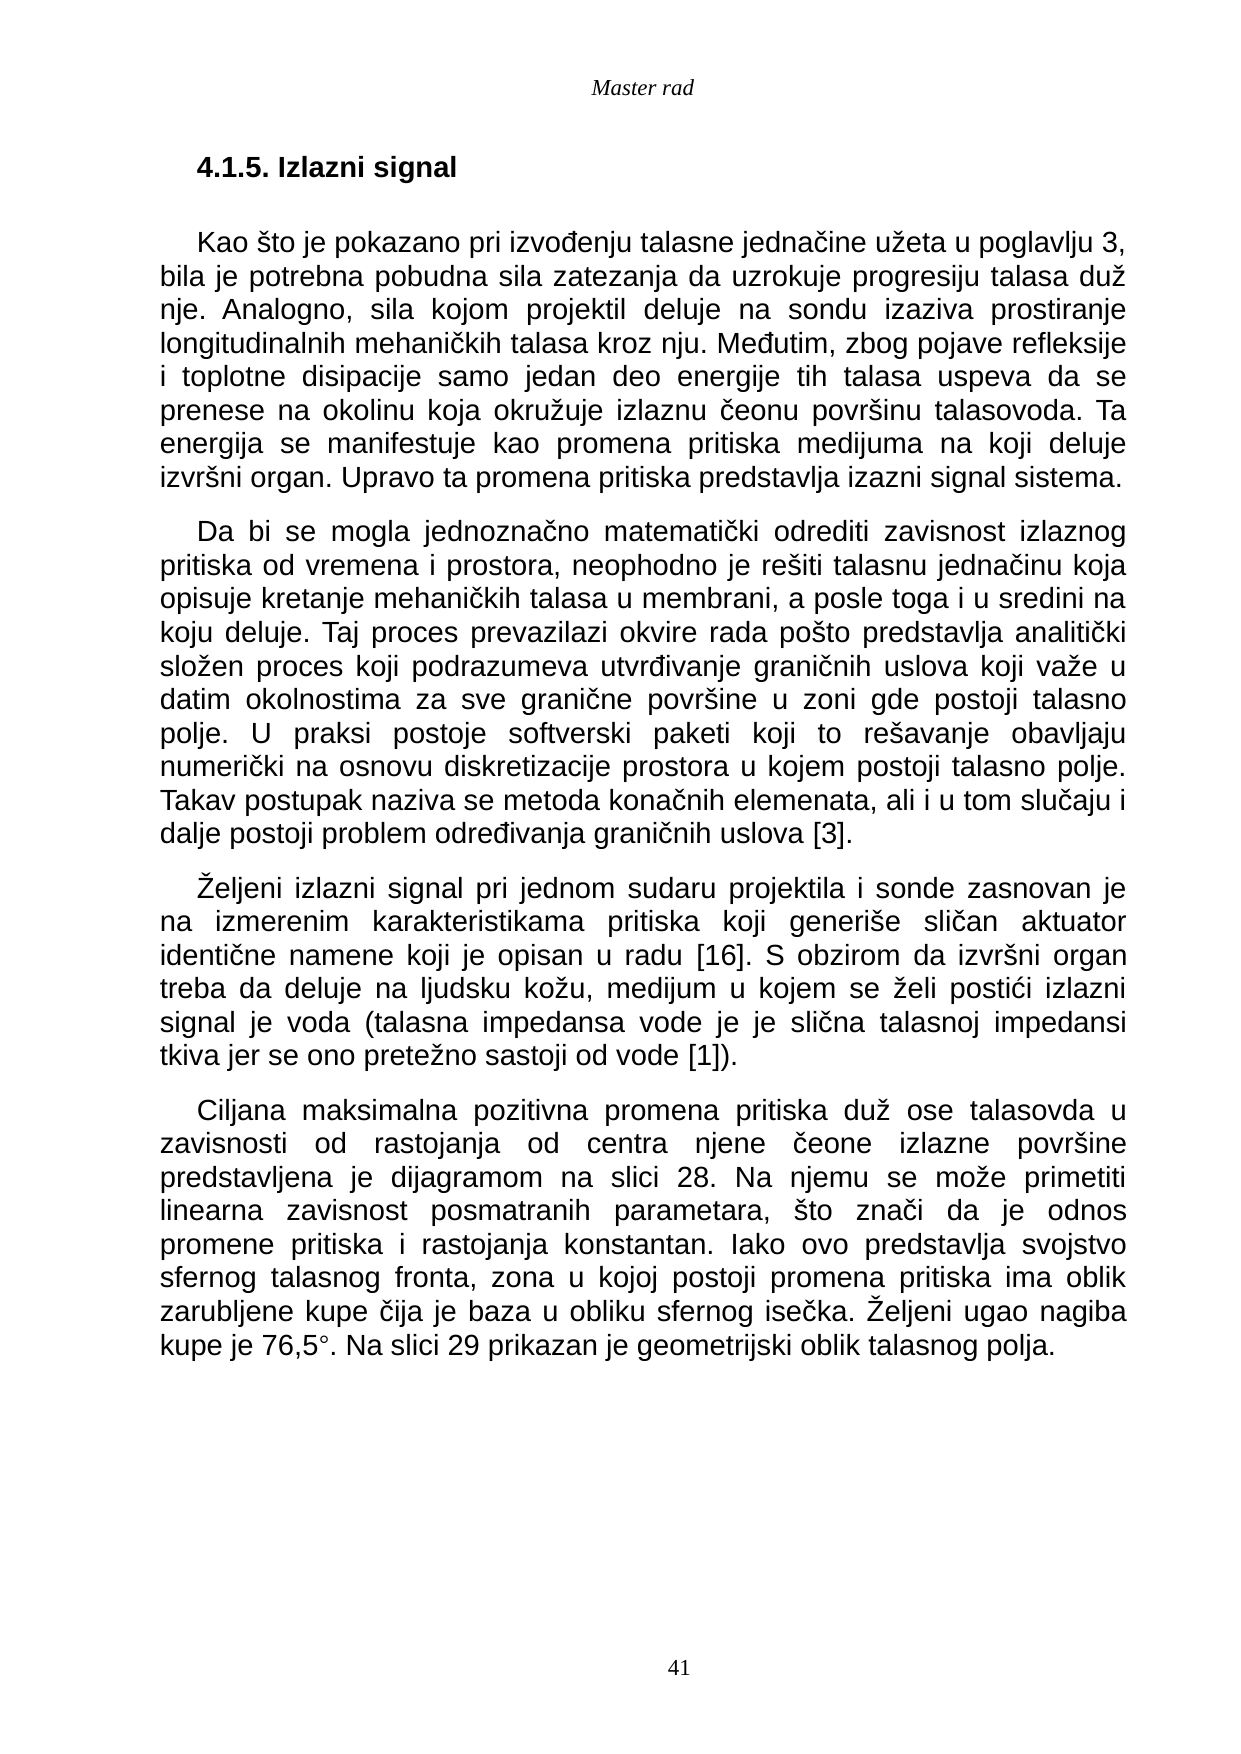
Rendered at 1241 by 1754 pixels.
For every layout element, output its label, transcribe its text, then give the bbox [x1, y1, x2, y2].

text Ciljana maksimalna pozitivna promena pritiska duž ose talasovda u zavisnosti od rastojanja od centra njene čeone izlazne površine predstavljena je dijagramom na slici 28. Na njemu se može primetiti linearna zavisnost posmatranih parametara, što znači da je odnos promene pritiska i rastojanja konstantan. Iako ovo predstavlja svojstvo sfernog talasnog fronta, zona u kojoj postoji promena pritiska ima oblik zarubljene kupe čija je baza u obliku sfernog isečka. Željeni ugao nagiba kupe je 76,5. Na slici 29 prikazan je geometrijski oblik talasnog polja. [159, 1093, 1128, 1361]
text Željeni izlazni signal pri jednom sudaru projektila i sonde zasnovan je na izmerenim karakteristikama pritiska koji generiše sličan aktuator identične namene koji je opisan u radu [16]. S obzirom da izvršni organ treba da deluje na ljudsku kožu, medijum u kojem se želi postići izlazni signal je voda (talasna impedansa vode je je slična talasnoj impedansi tkiva jer se ono pretežno sastoji od vode [1]). [159, 871, 1128, 1072]
text Kao što je pokazano pri izvođenju talasne jednačine užeta u poglavlju 3, bila je potrebna pobudna sila zatezanja da uzrokuje progresiju talasa duž nje. Analogno, sila kojom projektil deluje na sondu izaziva prostiranje longitudinalnih mehaničkih talasa kroz nju. Međutim, zbog pojave refleksije i toplotne disipacije samo jedan deo energije tih talasa uspeva da se prenese na okolinu koja okružuje izlaznu čeonu površinu talasovoda. Ta energija se manifestuje kao promena pritiska medijuma na koji deluje izvršni organ. Upravo ta promena pritiska predstavlja izazni signal sistema. [159, 225, 1128, 493]
subtitle Izlazni signal [159, 150, 1128, 183]
text Da bi se mogla jednoznačno matematički odrediti zavisnost izlaznog pritiska od vremena i prostora, neophodno je rešiti talasnu jednačinu koja opisuje kretanje mehaničkih talasa u membrani, a posle toga i u sredini na koju deluje. Taj proces prevazilazi okvire rada pošto predstavlja analitički složen proces koji podrazumeva utvrđivanje graničnih uslova koji važe u datim okolnostima za sve granične površine u zoni gde postoji talasno polje. U praksi postoje softverski paketi koji to rešavanje obavljaju numerički na osnovu diskretizacije prostora u kojem postoji talasno polje. Takav postupak naziva se metoda konačnih elemenata, ali i u tom slučaju i dalje postoji problem određivanja graničnih uslova [3]. [159, 514, 1128, 850]
